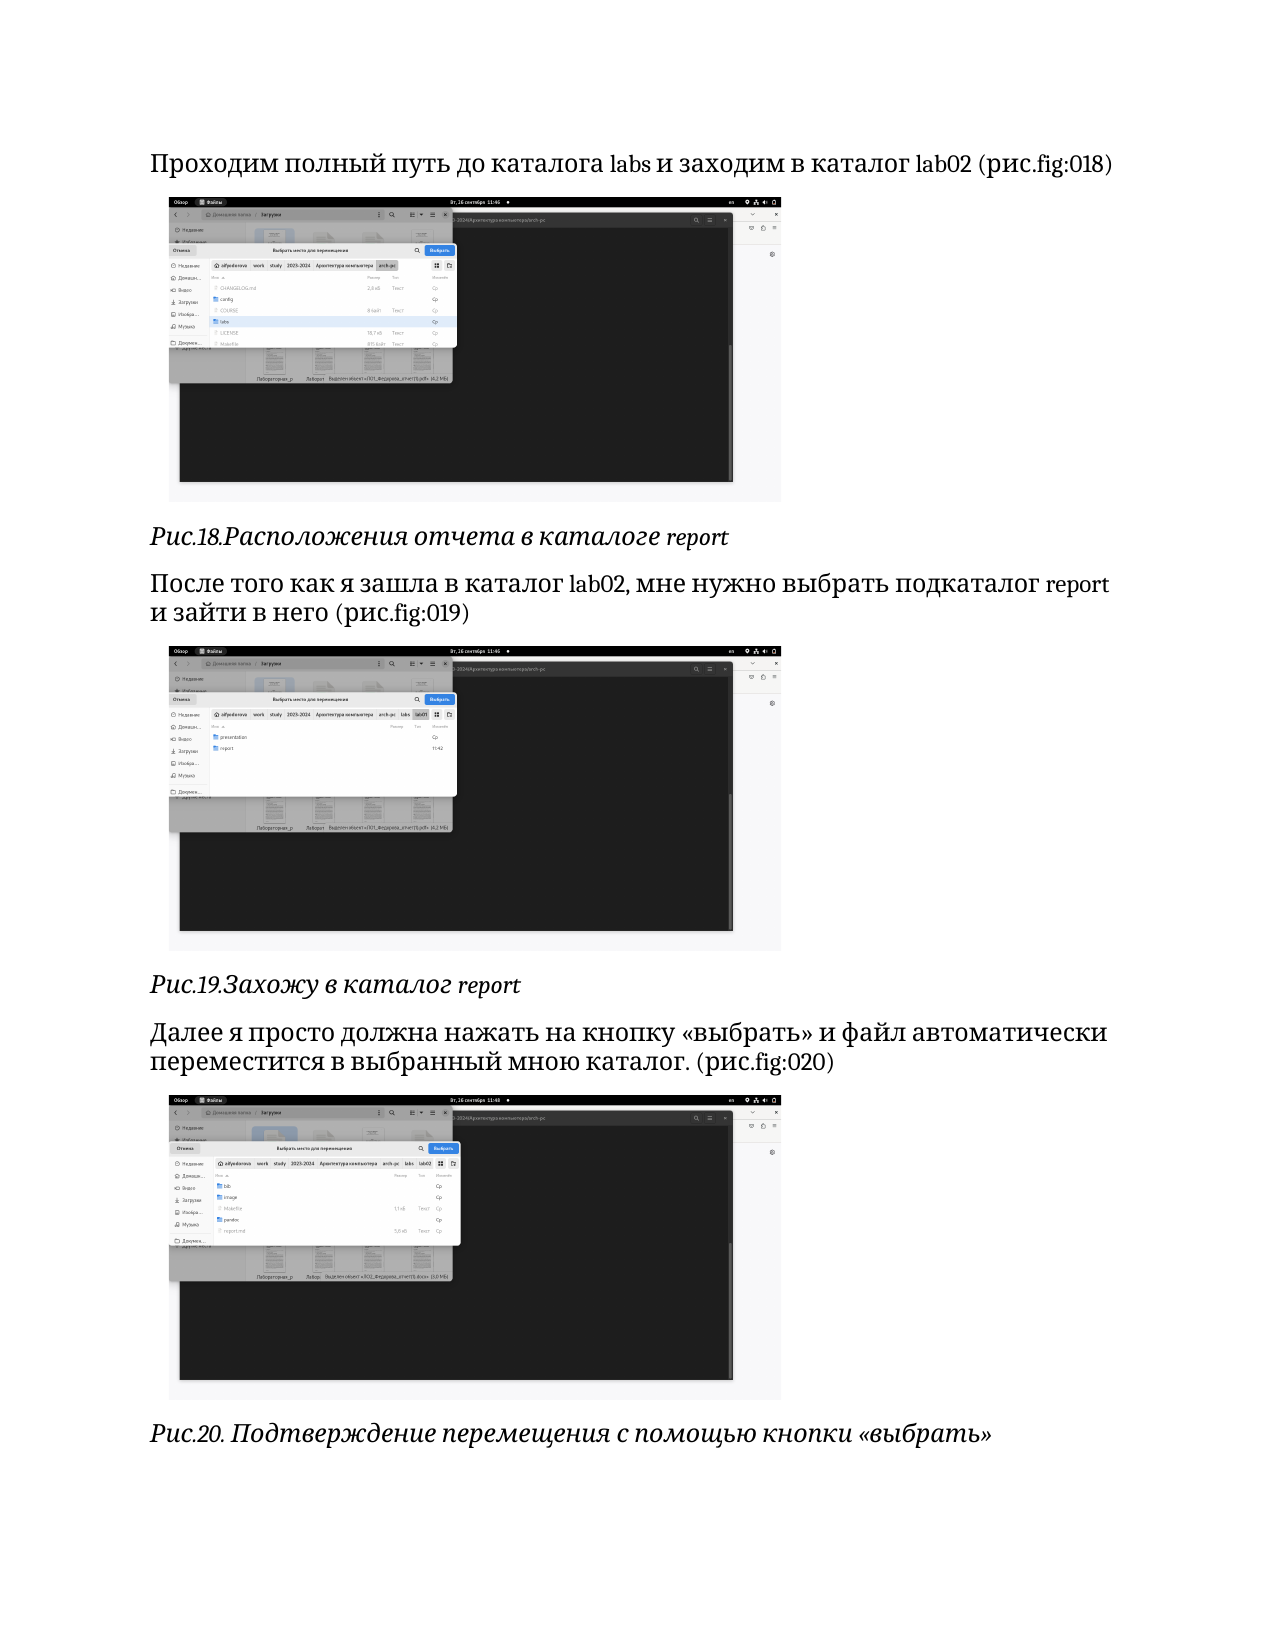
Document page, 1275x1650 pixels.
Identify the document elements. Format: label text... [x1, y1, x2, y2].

picture [168, 1095, 782, 1400]
picture [168, 197, 782, 502]
text После того как я зашла в каталог lab02, мне нужно выбрать подкаталог report и зайти в него (рис.fig:019) [150, 570, 1125, 628]
text Далее я просто должна нажать на кнопку «выбрать» и файл автоматически переместится в выбранный мною каталог. (рис.fig:020) [150, 1019, 1125, 1076]
text Проходим полный путь до каталога labs и заходим в каталог lab02 (рис.fig:018) [150, 150, 1125, 179]
picture [168, 646, 782, 951]
text Рис.18.Расположения отчета в каталоге report [150, 523, 1125, 551]
text Рис.19.Захожу в каталог report [150, 971, 1125, 1000]
text Рис.20. Подтверждение перемещения с помощью кнопки «выбрать» [150, 1420, 1125, 1449]
